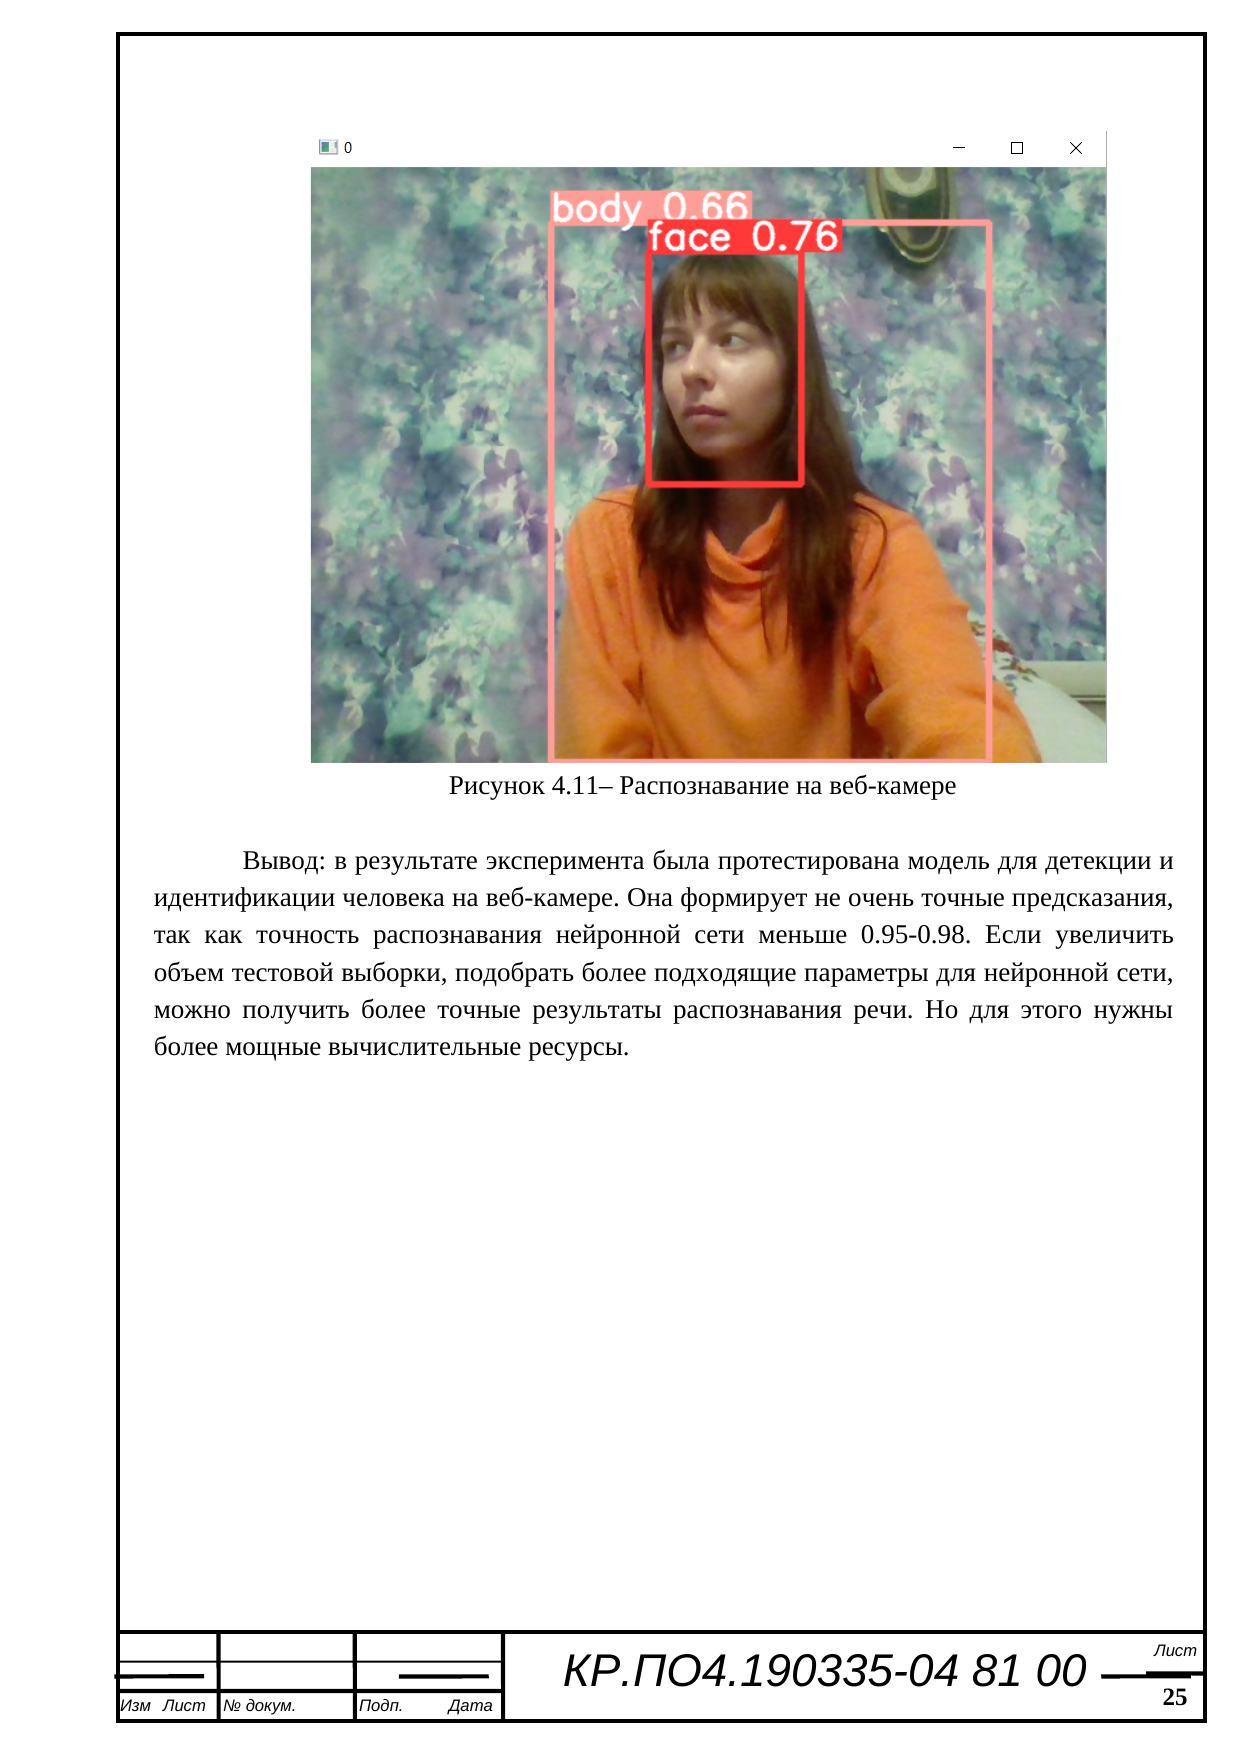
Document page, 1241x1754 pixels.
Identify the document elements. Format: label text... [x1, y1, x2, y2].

text Рисунок 4.11– Распознавание на веб-камере [390, 769, 1175, 800]
picture [310, 131, 1107, 763]
text Вывод: в результате эксперимента была протестирована модель для детекции и идентификации человека на веб-камере. Она формирует не очень точные предсказания, так как точность распознавания нейронной сети меньше 0.95-0.98. Если увеличить объем тестовой выборки, подобрать более подходящие параметры для нейронной сети, можно получить более точные результаты распознавания речи. Но для этого нужны более мощные вычислительные ресурсы. [153, 844, 1175, 1061]
